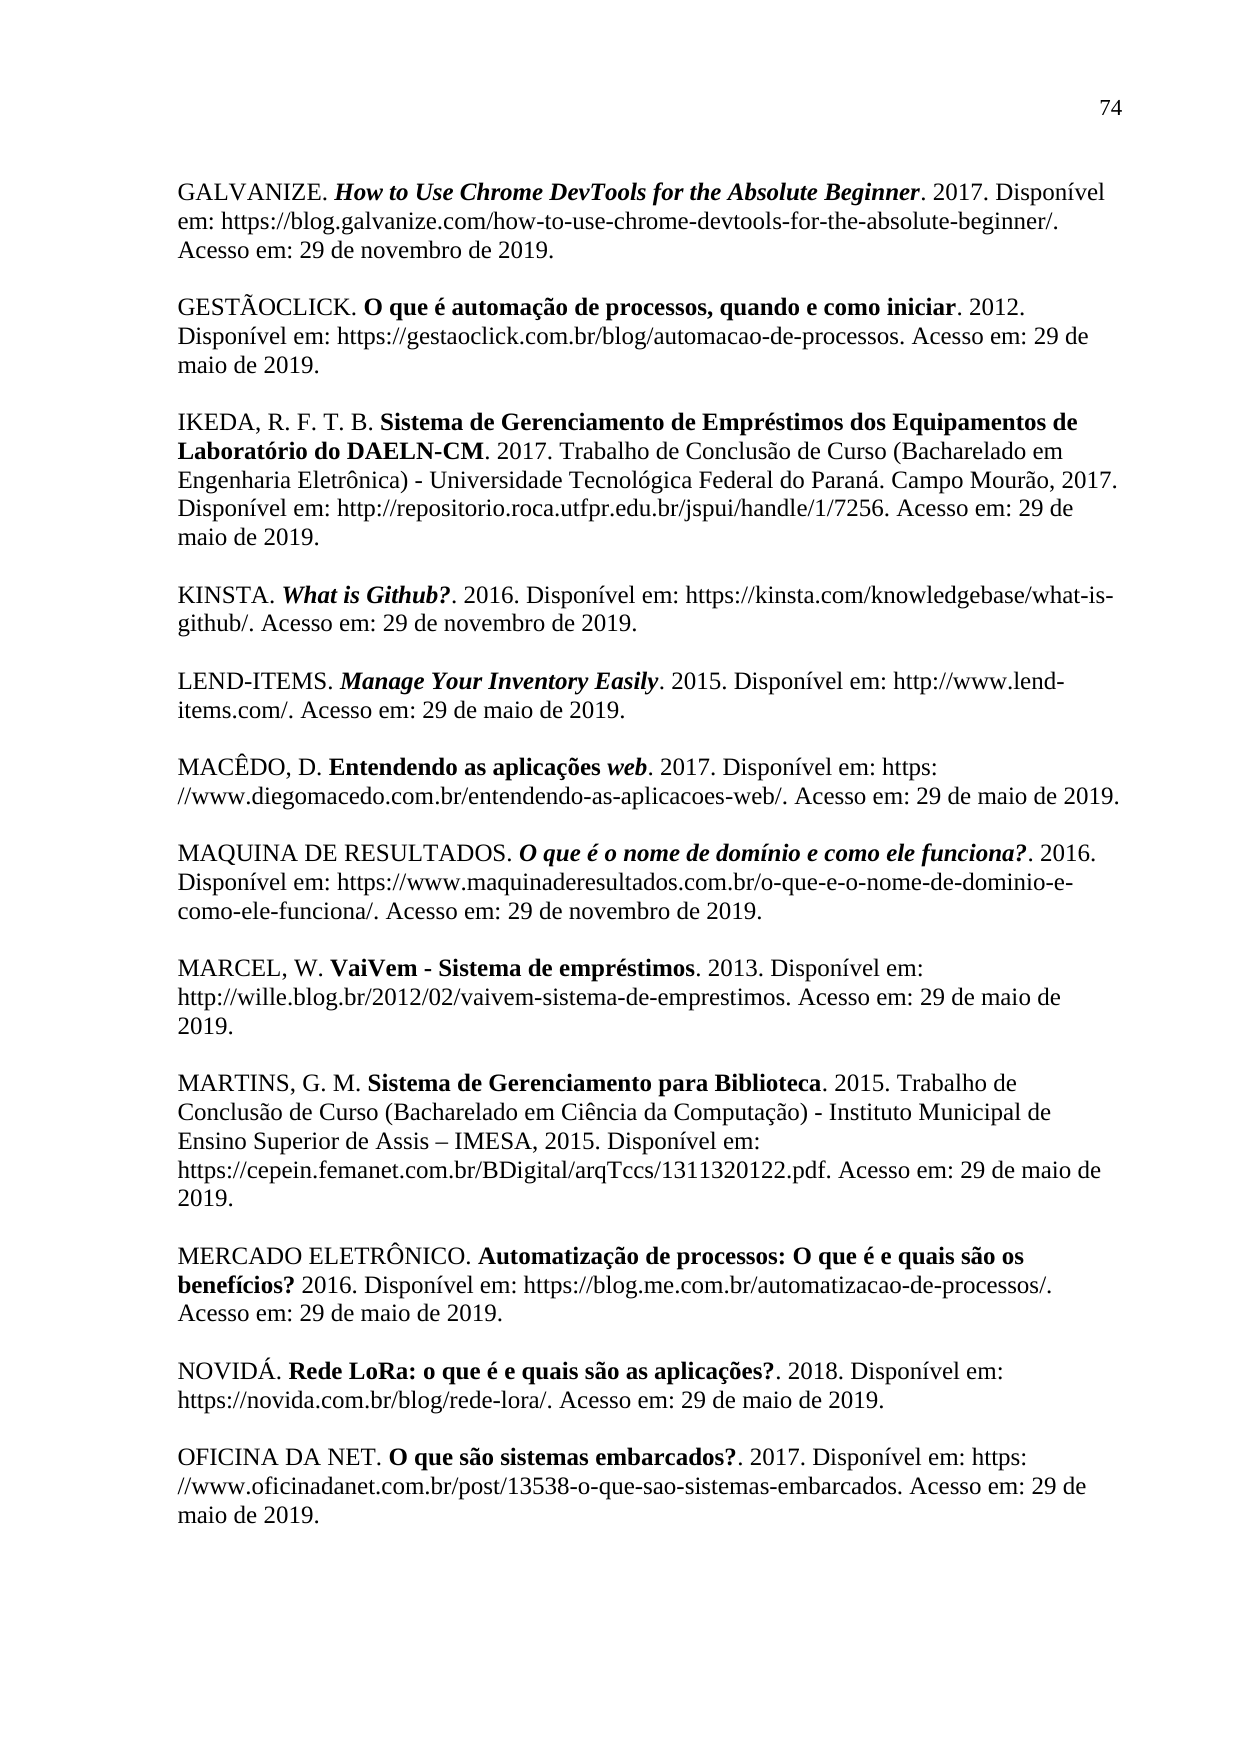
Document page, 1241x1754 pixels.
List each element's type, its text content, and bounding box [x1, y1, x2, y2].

text GALVANIZE. How to Use Chrome DevTools for the Absolute Beginner. 2017. Disponível em: https://blog.galvanize.com/how-to-use-chrome-devtools-for-the-absolute-beginner/. Acesso em: 29 de novembro de 2019. [177, 177, 1122, 263]
text MARCEL, W. VaiVem - Sistema de empréstimos. 2013. Disponível em: http://wille.blog.br/2012/02/vaivem-sistema-de-emprestimos. Acesso em: 29 de maio de 2019. [177, 953, 1122, 1040]
text NOVIDÁ. Rede LoRa: o que é e quais são as aplicações?. 2018. Disponível em: https://novida.com.br/blog/rede-lora/. Acesso em: 29 de maio de 2019. [177, 1356, 1122, 1413]
text MARTINS, G. M. Sistema de Gerenciamento para Biblioteca. 2015. Trabalho de Conclusão de Curso (Bacharelado em Ciência da Computação) - Instituto Municipal de Ensino Superior de Assis – IMESA, 2015. Disponível em: https://cepein.femanet.com.br/BDigital/arqTccs/1311320122.pdf. Acesso em: 29 de maio de 2019. [177, 1068, 1122, 1212]
text GESTÃOCLICK. O que é automação de processos, quando e como iniciar. 2012. Disponível em: https://gestaoclick.com.br/blog/automacao-de-processos. Acesso em: 29 de maio de 2019. [177, 292, 1122, 378]
text MAQUINA DE RESULTADOS. O que é o nome de domínio e como ele funciona?. 2016. Disponível em: https://www.maquinaderesultados.com.br/o-que-e-o-nome-de-dominio-e-como-ele-funciona/. Acesso em: 29 de novembro de 2019. [177, 838, 1122, 925]
text MACÊDO, D. Entendendo as aplicações web. 2017. Disponível em: https: //www.diegomacedo.com.br/entendendo-as-aplicacoes-web/. Acesso em: 29 de maio de 2019. [177, 752, 1122, 810]
text KINSTA. What is Github?. 2016. Disponível em: https://kinsta.com/knowledgebase/what-is-github/. Acesso em: 29 de novembro de 2019. [177, 580, 1122, 637]
text OFICINA DA NET. O que são sistemas embarcados?. 2017. Disponível em: https: //www.oficinadanet.com.br/post/13538-o-que-sao-sistemas-embarcados. Acesso em: 29 de maio de 2019. [177, 1442, 1122, 1528]
text MERCADO ELETRÔNICO. Automatização de processos: O que é e quais são os benefícios? 2016. Disponível em: https://blog.me.com.br/automatizacao-de-processos/. Acesso em: 29 de maio de 2019. [177, 1241, 1122, 1327]
text IKEDA, R. F. T. B. Sistema de Gerenciamento de Empréstimos dos Equipamentos de Laboratório do DAELN-CM. 2017. Trabalho de Conclusão de Curso (Bacharelado em Engenharia Eletrônica) - Universidade Tecnológica Federal do Paraná. Campo Mourão, 2017. Disponível em: http://repositorio.roca.utfpr.edu.br/jspui/handle/1/7256. Acesso em: 29 de maio de 2019. [177, 407, 1122, 551]
text LEND-ITEMS. Manage Your Inventory Easily. 20. Disponível em: http://www.lend-items.com/. Acesso em: 29 de maio de 2019. [177, 666, 1122, 723]
